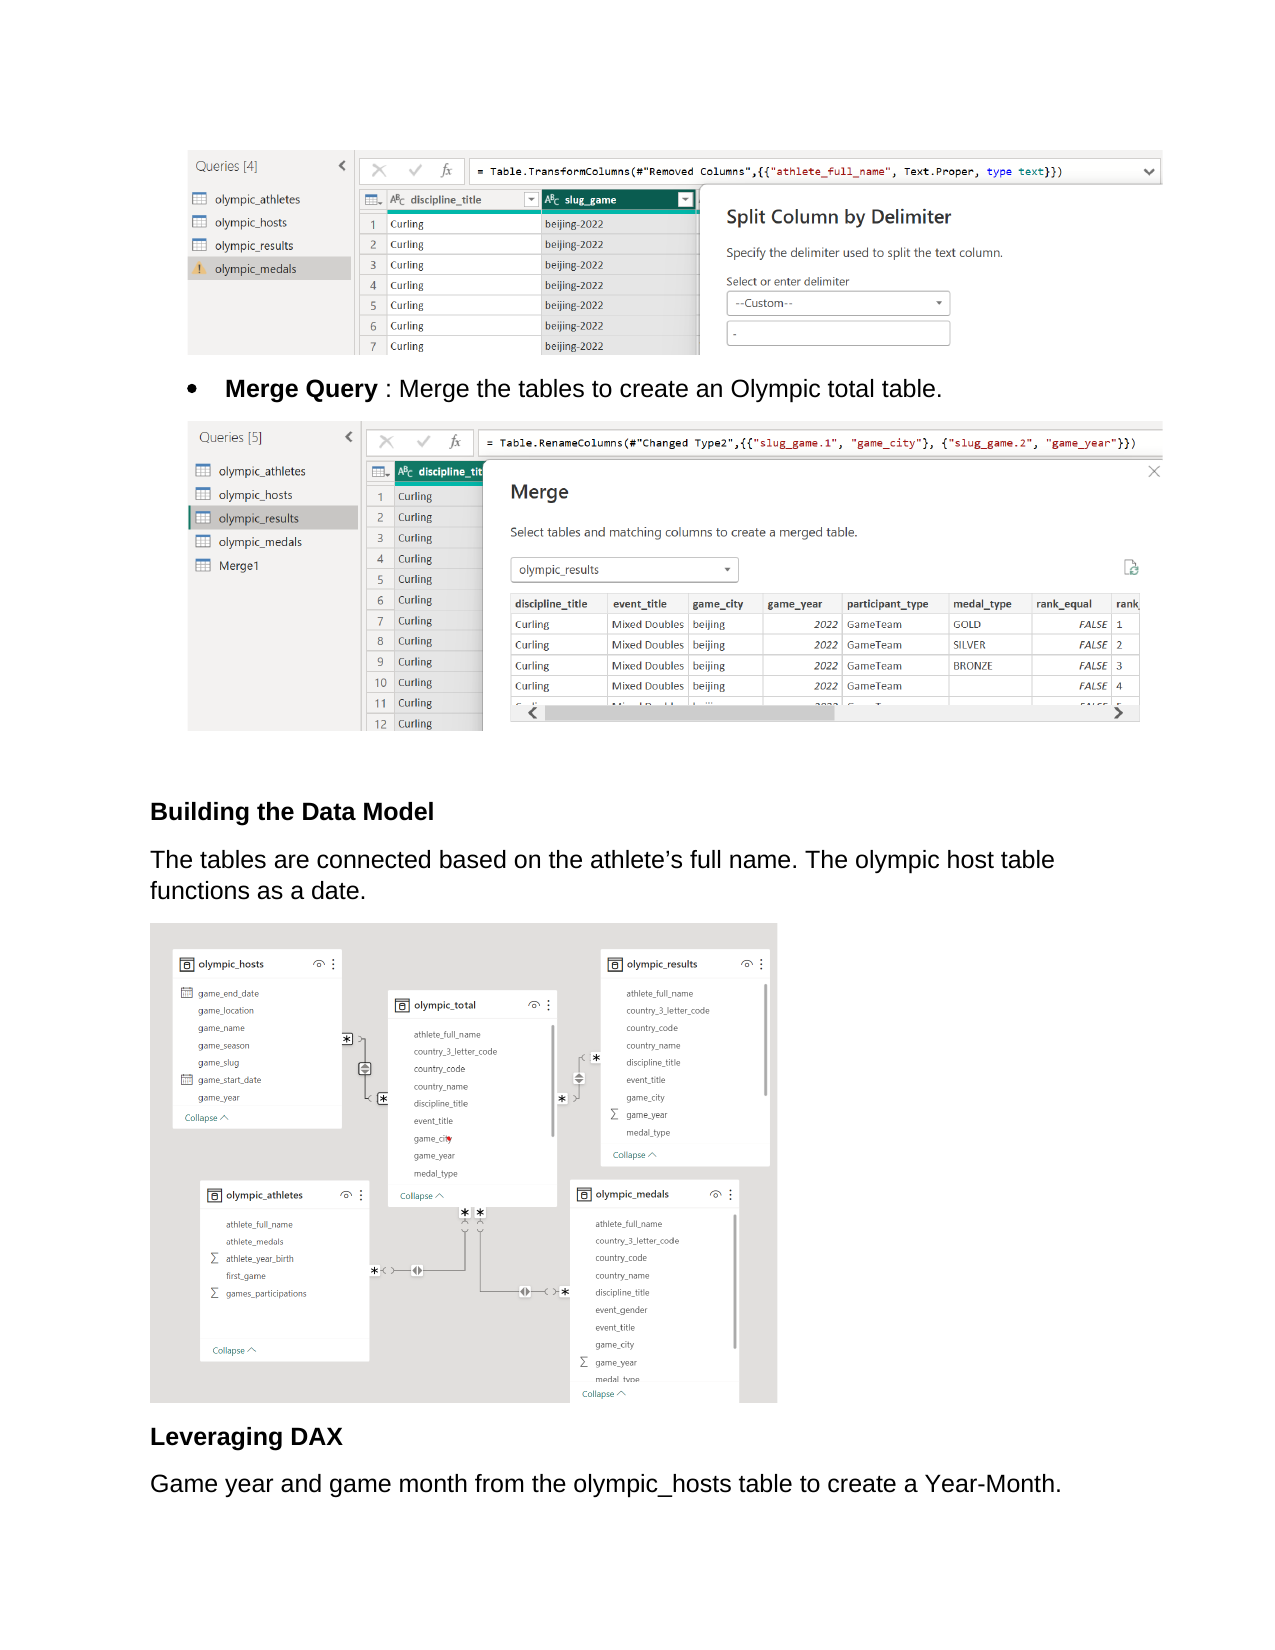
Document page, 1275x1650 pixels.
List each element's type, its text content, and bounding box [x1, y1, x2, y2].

picture [187, 421, 1163, 731]
picture [187, 150, 1163, 355]
picture [150, 923, 778, 1403]
text The tables are connected based on the athlete’s full name. The olympic host table functions as a date. [150, 845, 1125, 904]
text Building the Data Model [150, 797, 1125, 826]
text Leveraging DAX [150, 1421, 1125, 1450]
text Game year and game month from the olympic_hosts table to create a Year-Month. [150, 1469, 1125, 1498]
list Merge Query : Merge the tables to create an Olympic total table. [187, 374, 1125, 403]
